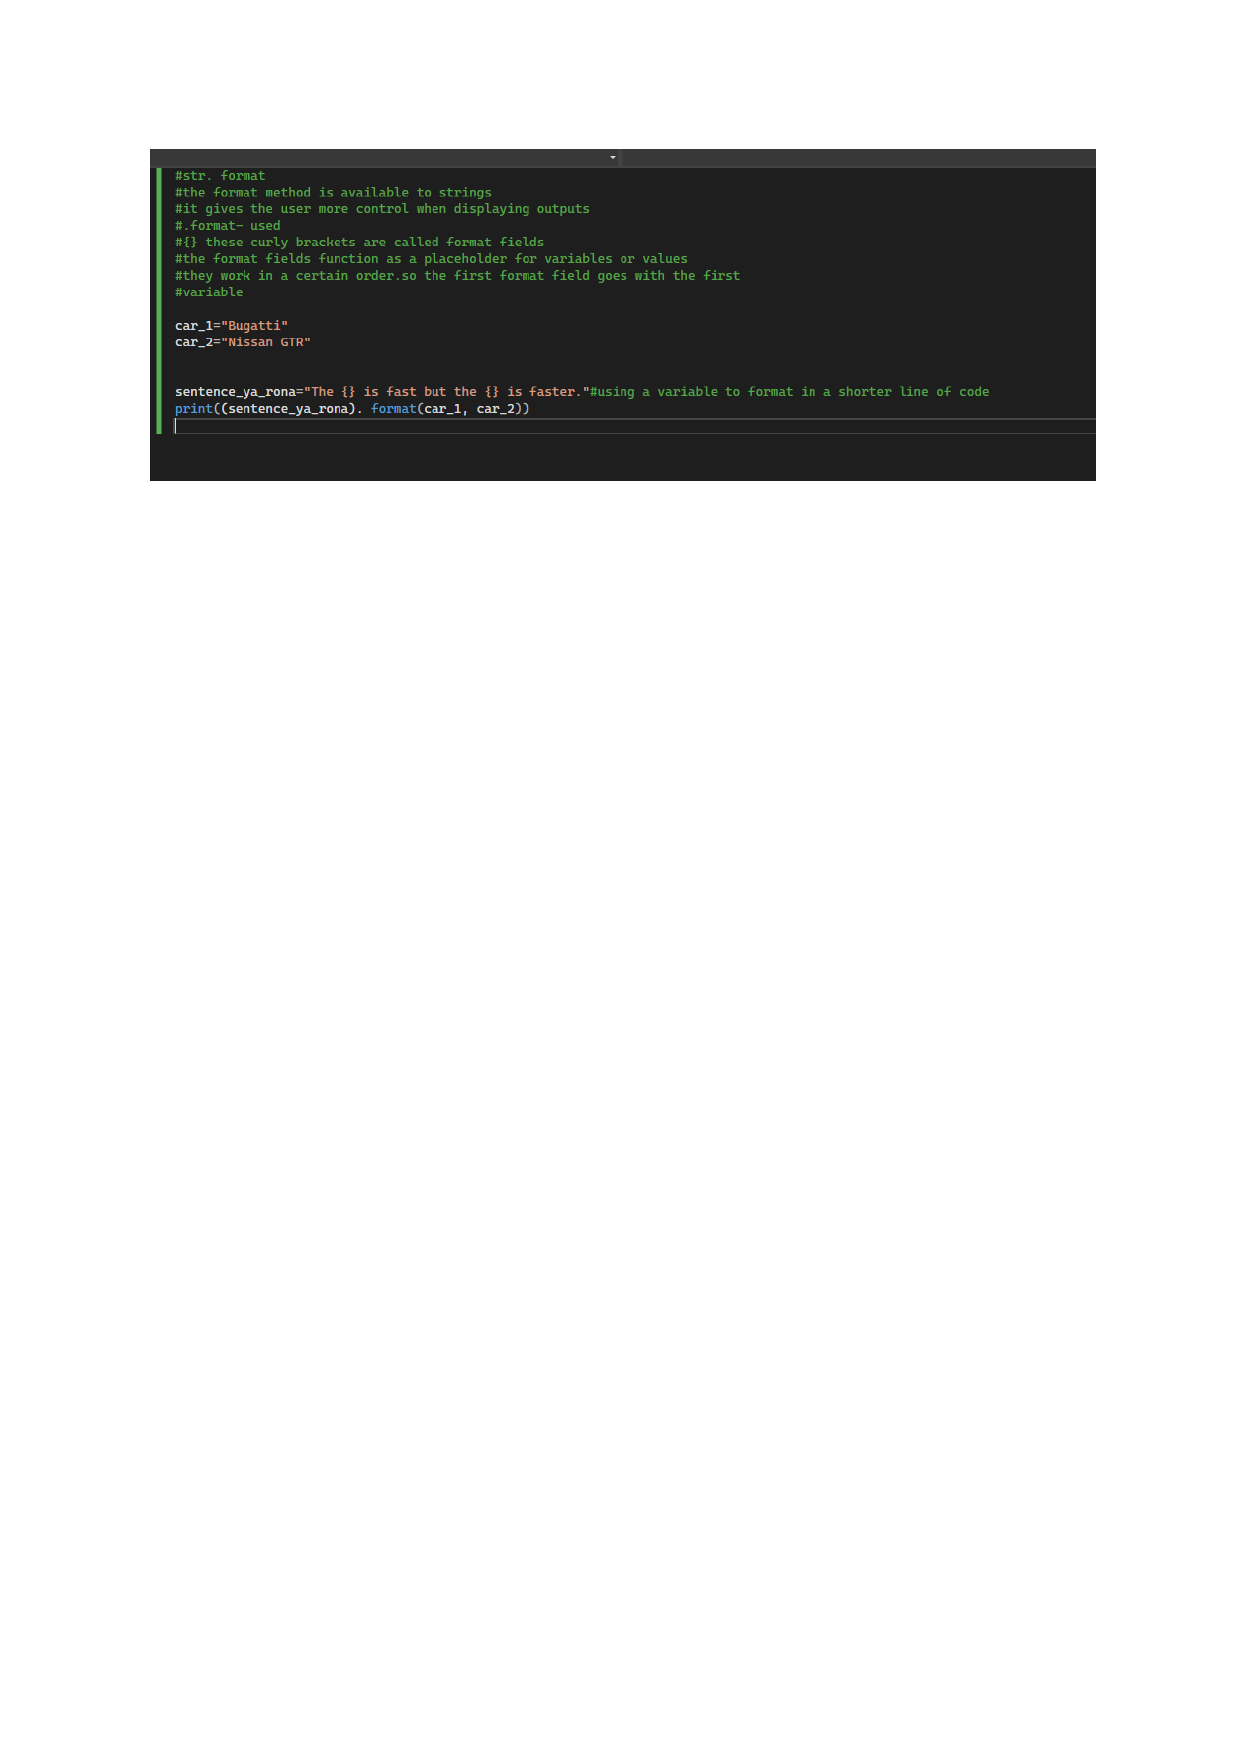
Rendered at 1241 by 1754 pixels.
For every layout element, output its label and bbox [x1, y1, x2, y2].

picture [150, 149, 1096, 481]
